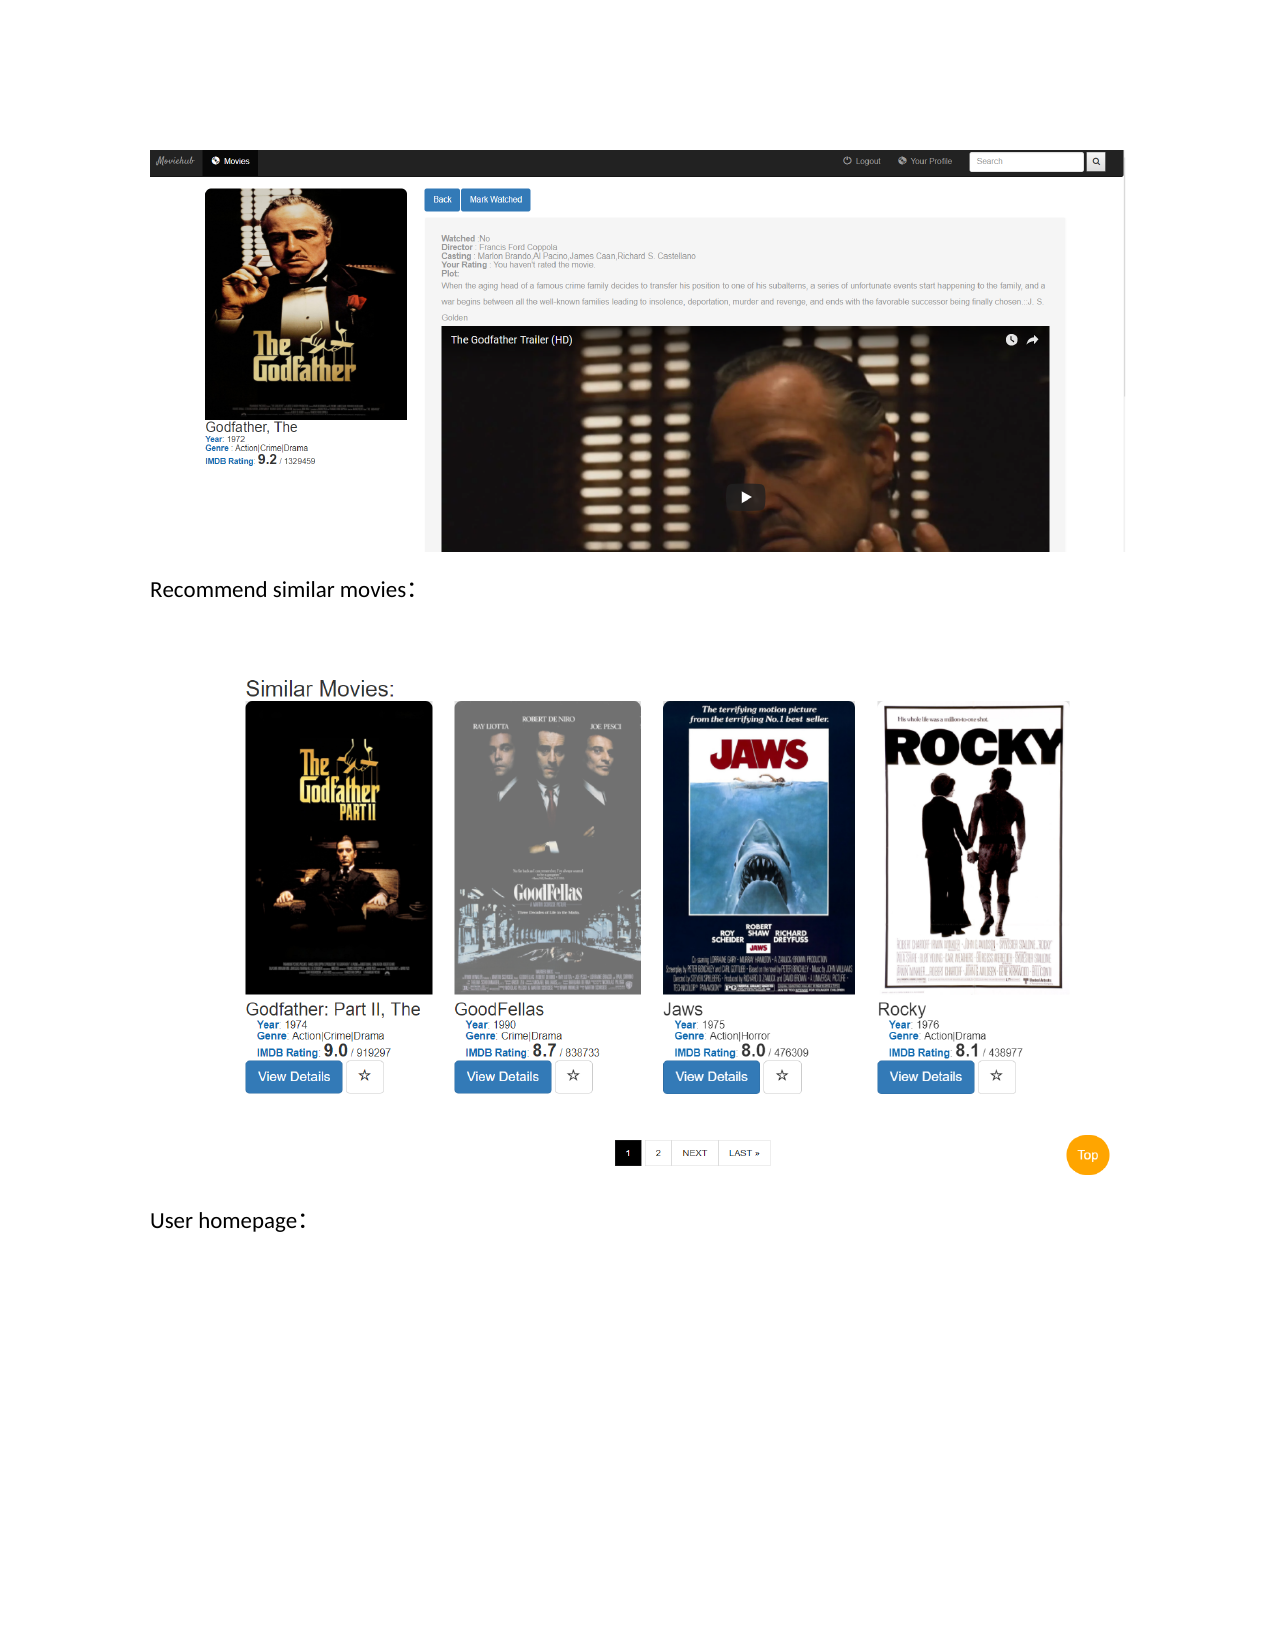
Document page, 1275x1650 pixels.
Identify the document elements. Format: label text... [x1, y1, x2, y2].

text User homepage： [150, 1202, 1125, 1235]
text Recommend similar movies： [150, 571, 1125, 604]
picture [150, 150, 1125, 552]
picture [150, 670, 1125, 1184]
